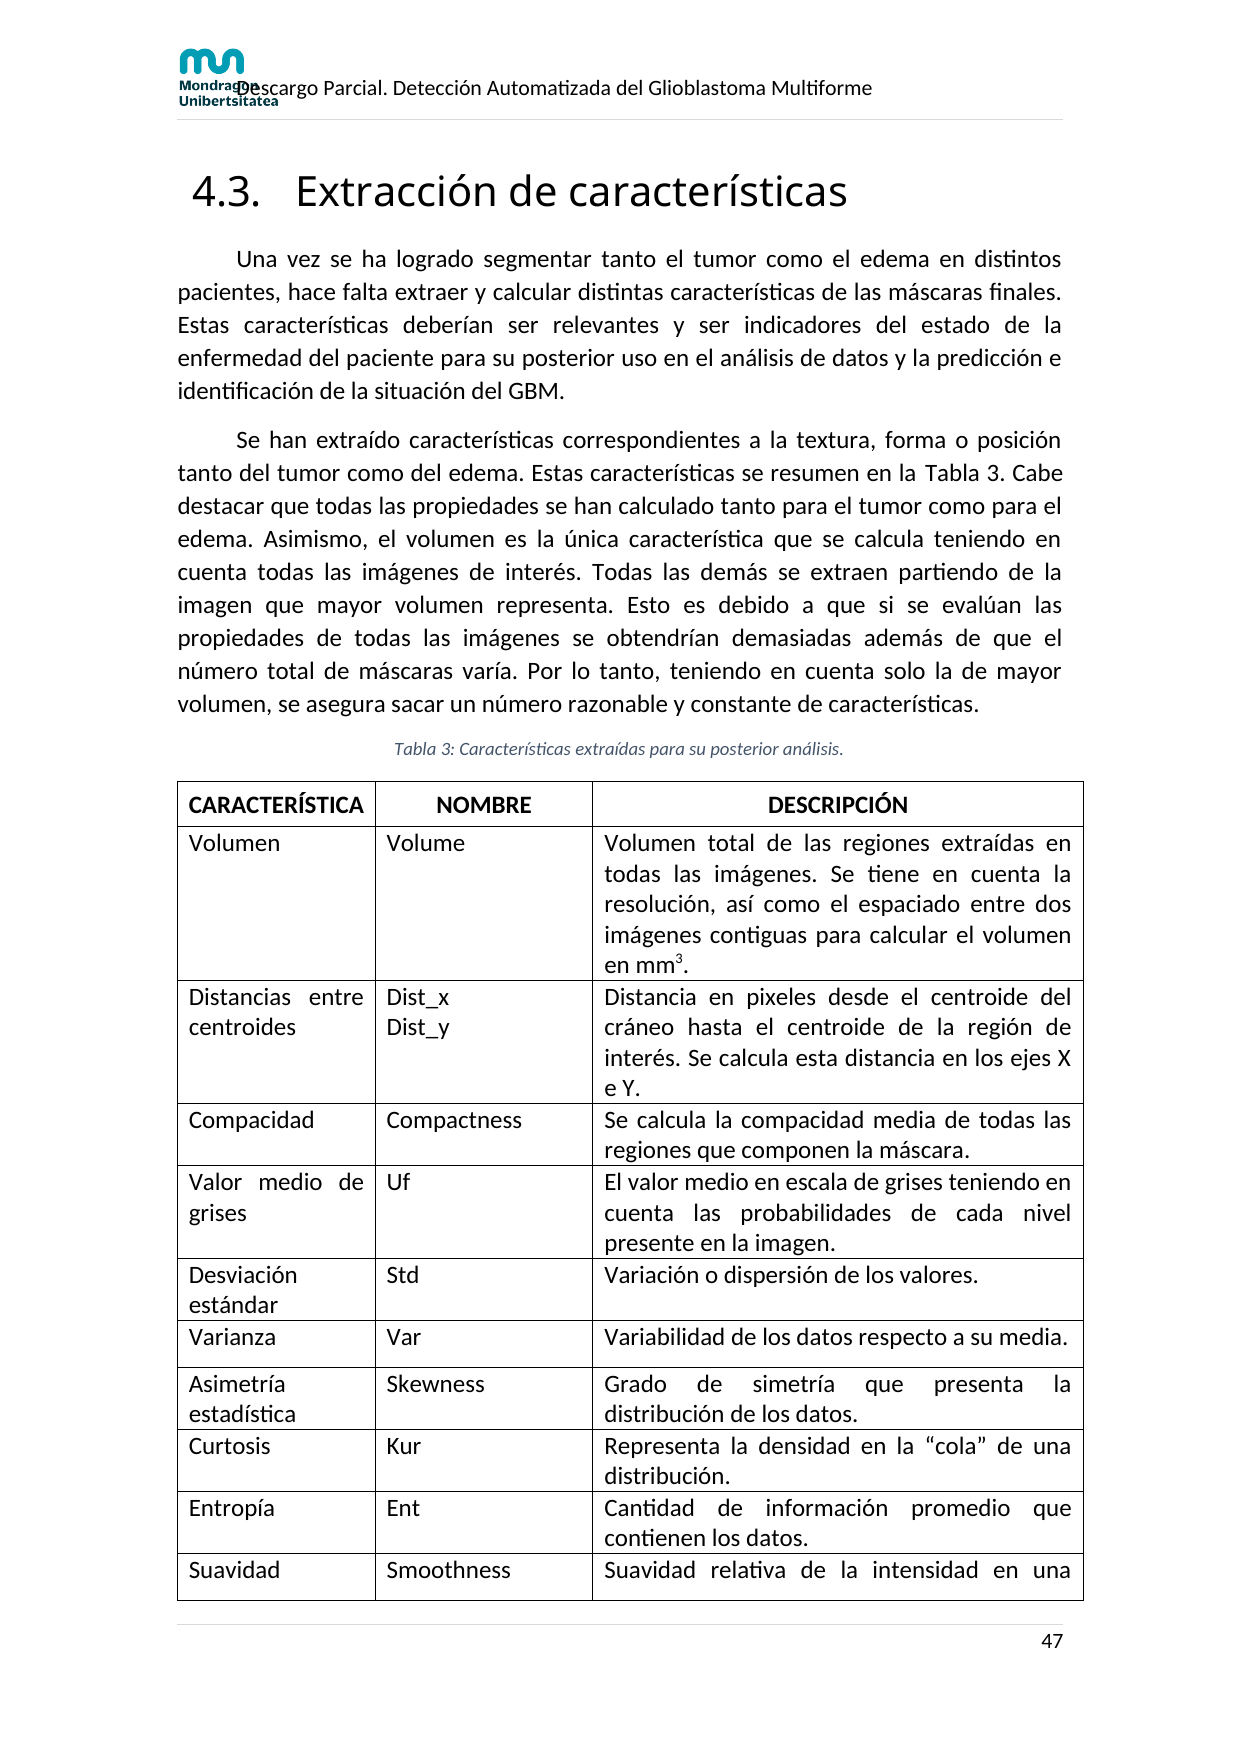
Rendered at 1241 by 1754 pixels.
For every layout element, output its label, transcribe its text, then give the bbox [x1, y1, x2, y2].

picture [154, 36, 291, 118]
table_cell Grado de simetría que presenta la distribución de los datos. [593, 1368, 1083, 1429]
table_cell Volume [376, 827, 592, 980]
table_cell Varianza [178, 1321, 375, 1367]
table_cell Representa la densidad en la “cola” de una distribución. [593, 1430, 1083, 1491]
table_cell Distancia en pixeles desde el centroide del cráneo hasta el centroide de la región de interés. Se calcula esta distancia en los ejes X e Y. [593, 981, 1083, 1103]
table_cell El valor medio en escala de grises teniendo en cuenta las probabilidades de cada nivel presente en la imagen. [593, 1166, 1083, 1258]
table_cell Desviación estándar [178, 1259, 375, 1320]
table_cell Volumen total de las regiones extraídas en todas las imágenes. Se tiene en cuenta la resolución, así como el espaciado entre dos imágenes contiguas para calcular el volumen en mm3. [593, 827, 1083, 980]
table_cell Ent [376, 1492, 592, 1553]
table_cell Compacidad [178, 1104, 375, 1165]
text Tabla 3: Características extraídas para su posterior análisis. [177, 737, 1063, 760]
table_cell Asimetría estadística [178, 1368, 375, 1429]
text Se han extraído características correspondientes a la textura, forma o posición tanto del tumor como del edema. Estas características se resumen en la Tabla 3. Cabe destacar que todas las propiedades se han calculado tanto para el tumor como para el edema. Asimismo, el volumen es la única característica que se calcula teniendo en cuenta todas las imágenes de interés. Todas las demás se extraen partiendo de la imagen que mayor volumen representa. Esto es debido a que si se evalúan las propiedades de todas las imágenes se obtendrían demasiadas además de que el número total de máscaras varía. Por lo tanto, teniendo en cuenta solo la de mayor volumen, se asegura sacar un número razonable y constante de características. [177, 424, 1063, 718]
subtitle Extracción de características [192, 161, 1063, 218]
table_header CARACTERÍSTICA [178, 782, 375, 826]
table_cell Suavidad [178, 1554, 375, 1600]
table_cell Variabilidad de los datos respecto a su media. [593, 1321, 1083, 1367]
table_cell Dist_x Dist_y [376, 981, 592, 1103]
table_cell Compactness [376, 1104, 592, 1165]
table_header DESCRIPCIÓN [593, 782, 1083, 826]
table_cell Volumen [178, 827, 375, 980]
table_cell Entropía [178, 1492, 375, 1553]
table_header NOMBRE [376, 782, 592, 826]
table_cell Smoothness [376, 1554, 592, 1600]
table_cell Distancias entre centroides [178, 981, 375, 1103]
table_cell Var [376, 1321, 592, 1367]
text Una vez se ha logrado segmentar tanto el tumor como el edema en distintos pacientes, hace falta extraer y calcular distintas características de las máscaras finales. Estas características deberían ser relevantes y ser indicadores del estado de la enfermedad del paciente para su posterior uso en el análisis de datos y la predicción e identificación de la situación del GBM. [177, 243, 1063, 405]
table_cell Se calcula la compacidad media de todas las regiones que componen la máscara. [593, 1104, 1083, 1165]
table_cell Curtosis [178, 1430, 375, 1491]
table_cell Valor medio de grises [178, 1166, 375, 1258]
table_cell Uf [376, 1166, 592, 1258]
table_cell Std [376, 1259, 592, 1320]
table_cell Cantidad de información promedio que contienen los datos. [593, 1492, 1083, 1553]
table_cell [593, 1554, 1083, 1600]
table_cell Kur [376, 1430, 592, 1491]
table_cell Variación o dispersión de los valores. [593, 1259, 1083, 1320]
table_cell Skewness [376, 1368, 592, 1429]
